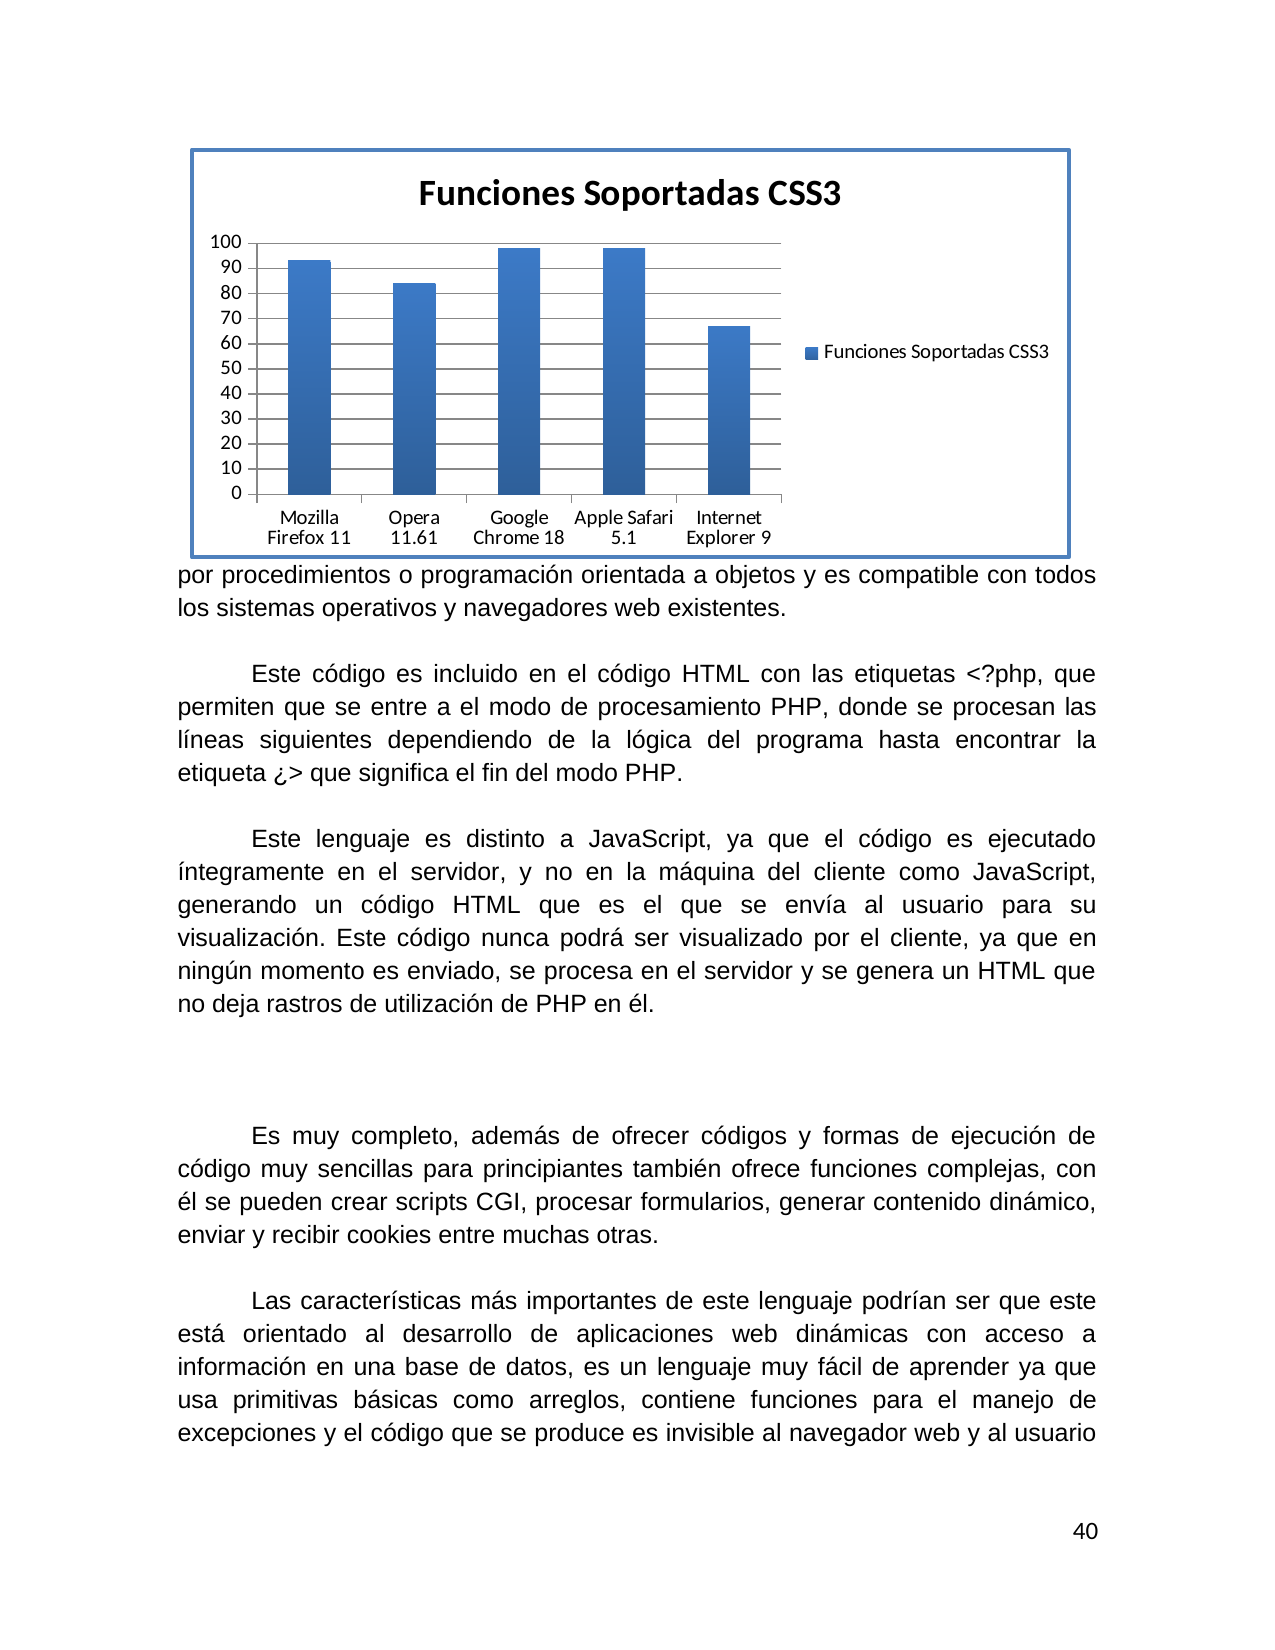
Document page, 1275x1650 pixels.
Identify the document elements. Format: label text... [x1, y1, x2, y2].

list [177, 148, 1098, 621]
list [177, 1286, 1098, 1447]
list Este código es incluido en el código HTML con las etiquetas <?php, que permiten que se entre a el modo de procesamiento PHP, donde se procesan las líneas siguientes dependiendo de la lógica del programa hasta encontrar la etiqueta ¿> que significa el fin del modo PHP. [177, 659, 1098, 786]
list Este lenguaje es distinto a JavaScript, ya que el código es ejecutado íntegramente en el servidor, y no en la máquina del cliente como JavaScript, generando un código HTML que es el que se envía al usuario para su visualización. Este código nunca podrá ser visualizado por el cliente, ya que en ningún momento es enviado, se procesa en el servidor y se genera un HTML que no deja rastros de utilización de PHP en él. [177, 824, 1098, 1018]
list Es muy completo, además de ofrecer códigos y formas de ejecución de código muy sencillas para principiantes también ofrece funciones complejas, con él se pueden crear scripts CGI, procesar formularios, generar contenido dinámico, enviar y recibir cookies entre muchas otras. [177, 1121, 1098, 1249]
